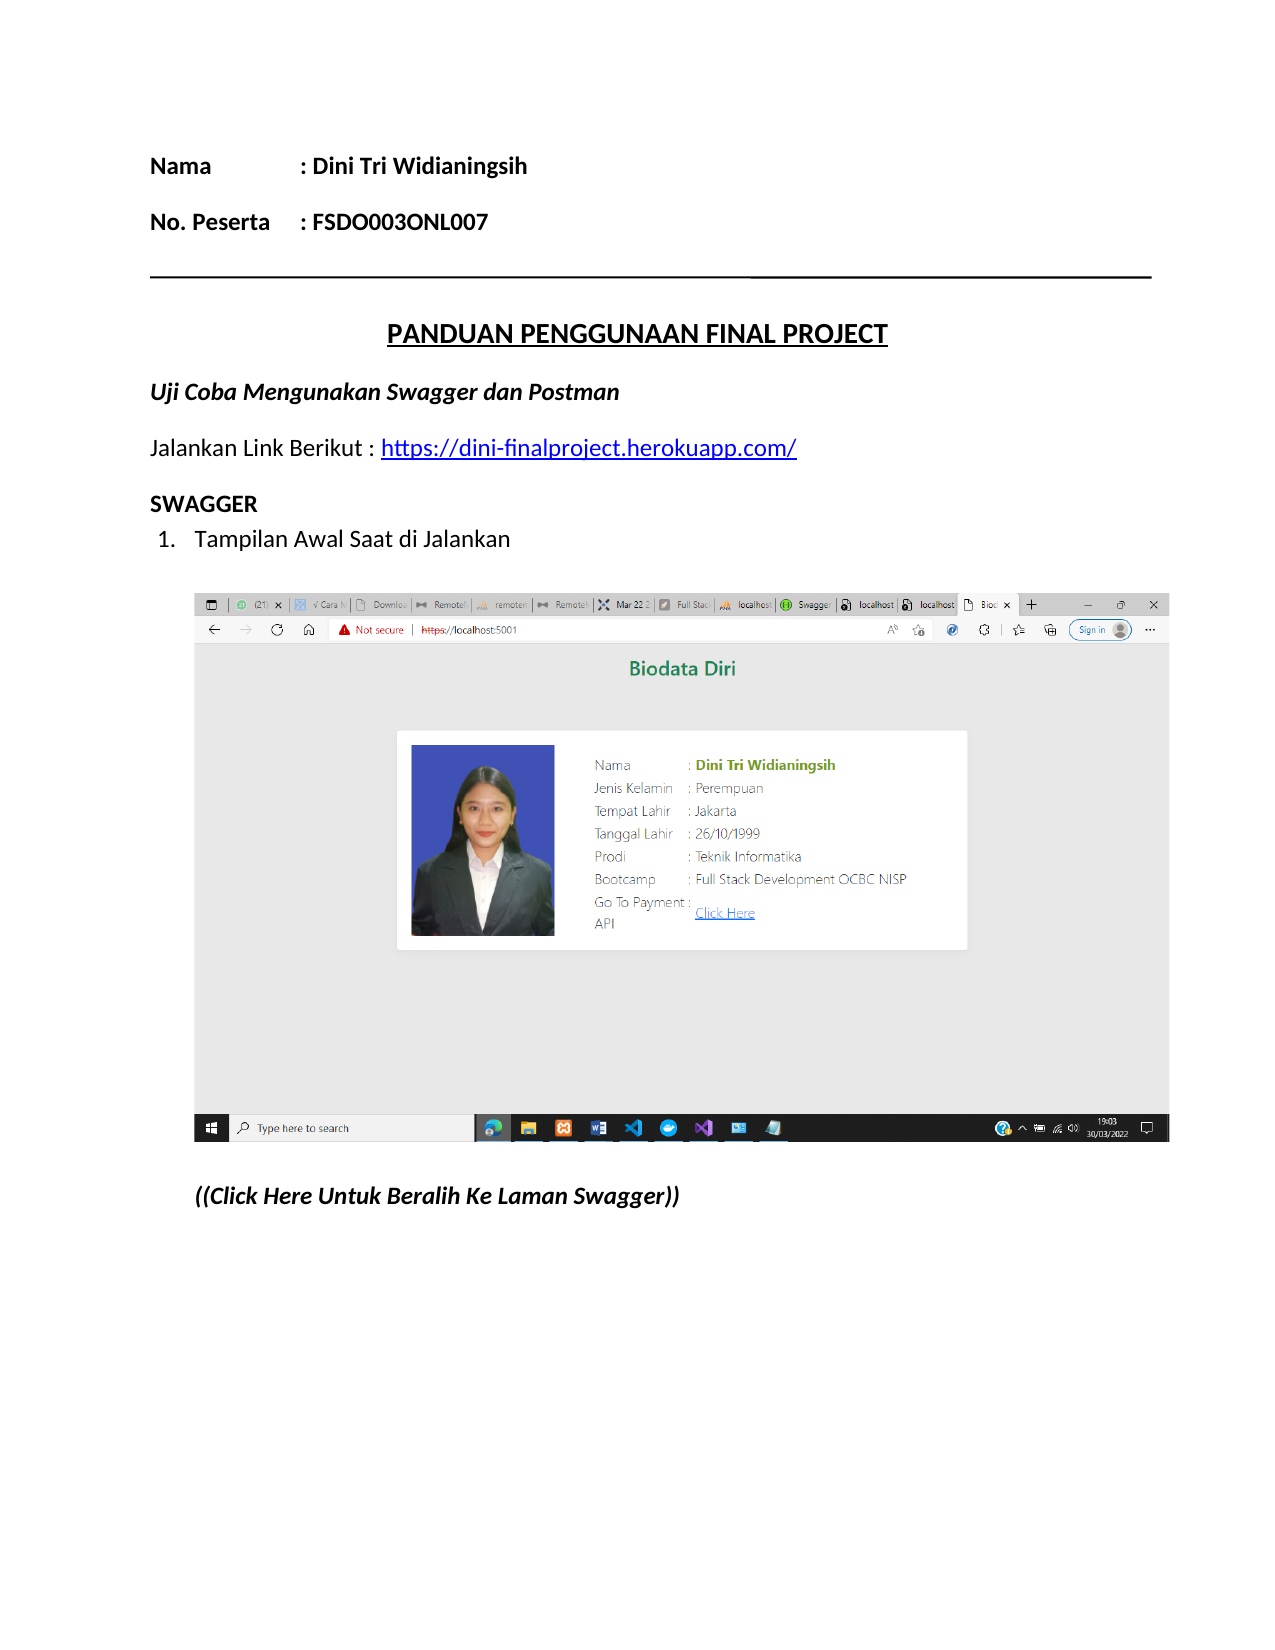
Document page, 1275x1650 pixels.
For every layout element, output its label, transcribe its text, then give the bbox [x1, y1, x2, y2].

text No. Peserta : FSDO003ONL007 [150, 206, 1125, 236]
text Jalankan Link Berikut : https://dini-finalproject.herokuapp.com/ [150, 432, 1125, 463]
picture [194, 593, 1170, 1142]
list Tampilan Awal Saat di Jalankan [157, 523, 1125, 554]
text Nama : Dini Tri Widianingsih [150, 150, 1125, 181]
text Uji Coba Mengunakan Swagger dan Postman [150, 376, 1125, 407]
list SWAGGER [150, 488, 1125, 519]
list ((Click Here Untuk Beralih Ke Laman Swagger)) [194, 1180, 1125, 1211]
text PANDUAN PENGGUNAAN FINAL PROJECT [150, 315, 1125, 350]
